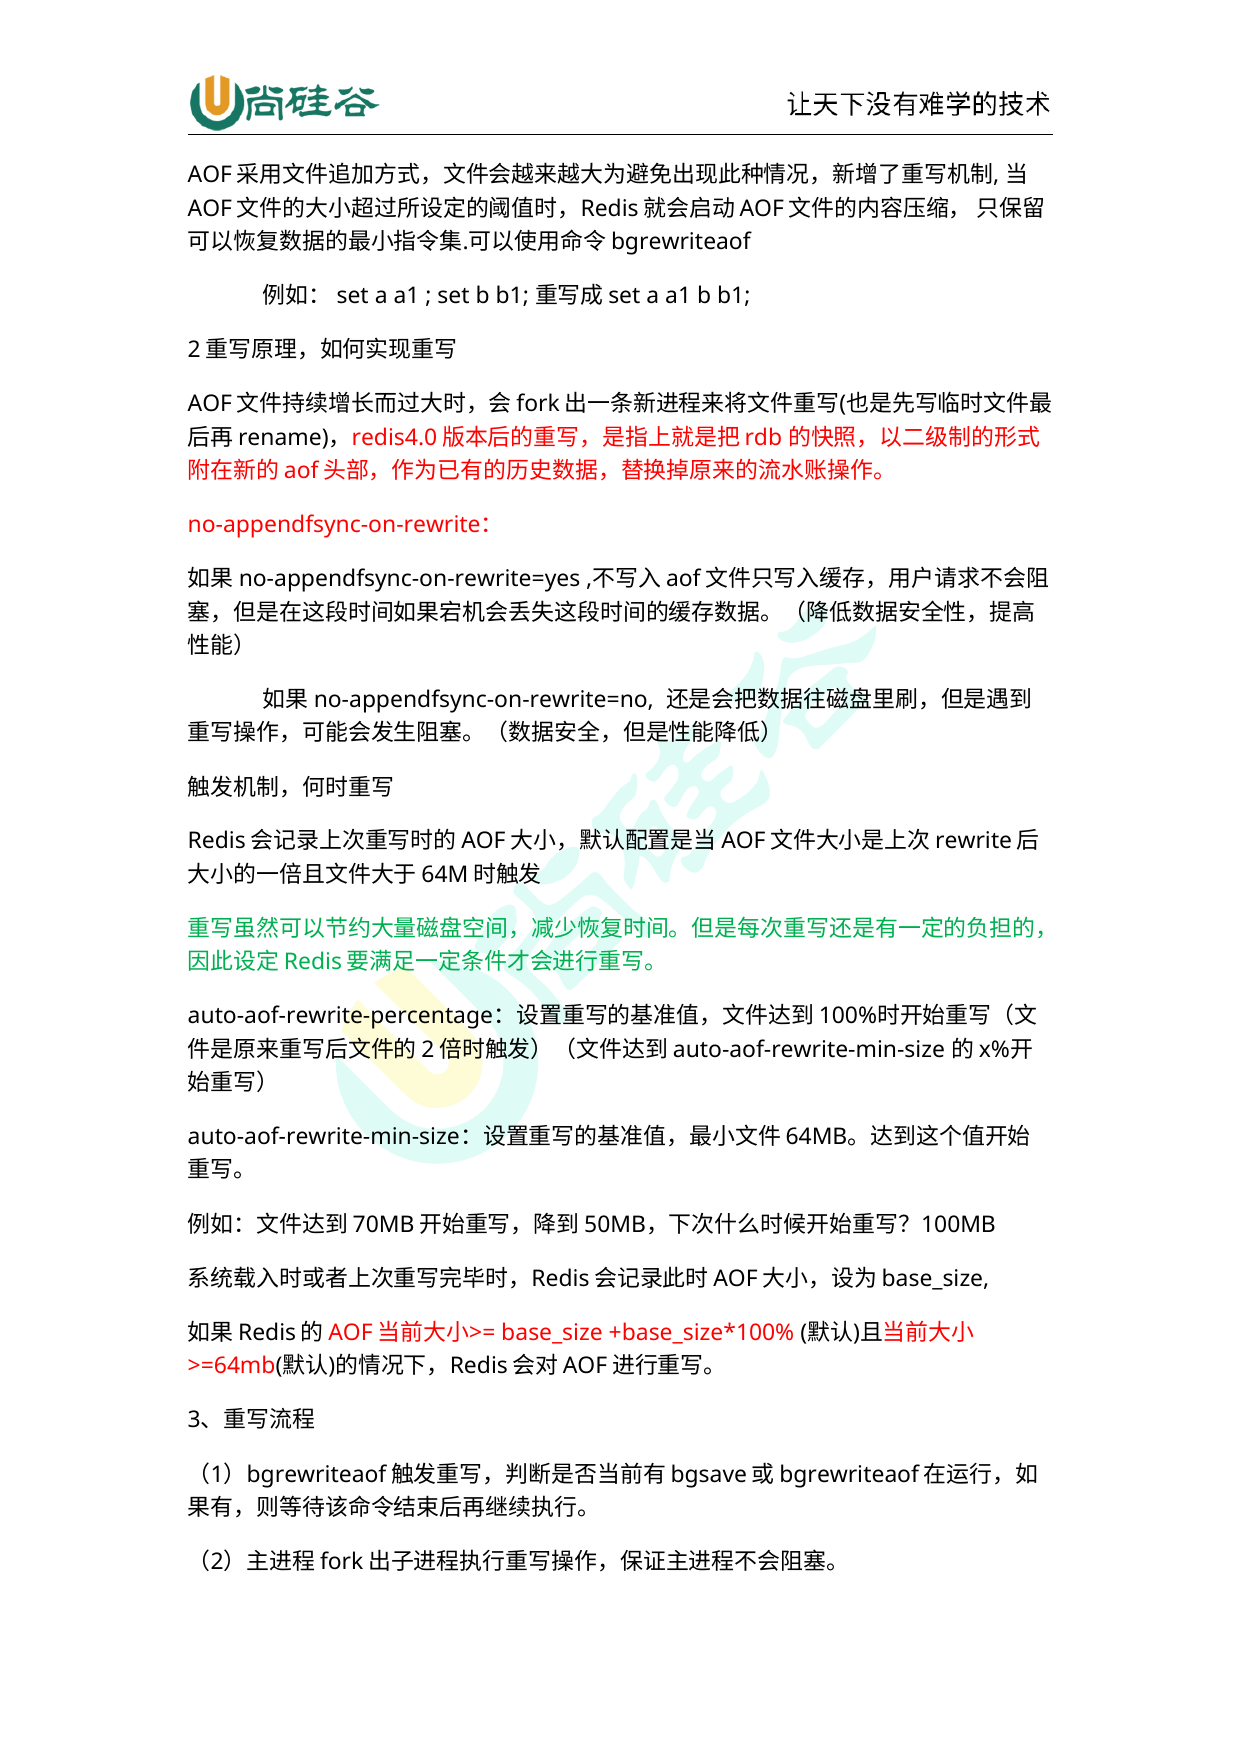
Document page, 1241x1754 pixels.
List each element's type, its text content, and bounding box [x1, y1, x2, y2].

text AOF文件持续增长而过大时，会fork出一条新进程来将文件重写(也是先写临时文件最后再rename)，redis4.0版本后的重写，是指上就是把rdb 的快照，以二级制的形式附在新的aof头部，作为已有的历史数据，替换掉原来的流水账操作。 [187, 385, 1053, 485]
text auto-aof-rewrite-min-size：设置重写的基准值，最小文件64MB。达到这个值开始重写。 [187, 1118, 1053, 1184]
text 3、重写流程 [187, 1401, 1053, 1434]
text 如果Redis的AOF当前大小>= base_size +base_size*100% (默认)且当前大小>=64mb(默认)的情况下，Redis会对AOF进行重写。 [187, 1314, 1053, 1380]
text 如果 no-appendfsync-on-rewrite=yes ,不写入aof文件只写入缓存，用户请求不会阻塞，但是在这段时间如果宕机会丢失这段时间的缓存数据。（降低数据安全性，提高性能） [187, 560, 1053, 660]
text 触发机制，何时重写 [187, 768, 1053, 802]
text no-appendfsync-on-rewrite： [187, 506, 1053, 539]
text auto-aof-rewrite-percentage：设置重写的基准值，文件达到100%时开始重写（文件是原来重写后文件的2倍时触发）（文件达到auto-aof-rewrite-min-size 的x%开始重写） [187, 997, 1053, 1097]
text 系统载入时或者上次重写完毕时，Redis会记录此时AOF大小，设为base_size, [187, 1259, 1053, 1293]
text （2）主进程fork出子进程执行重写操作，保证主进程不会阻塞。 [187, 1543, 1053, 1576]
text （1）bgrewriteaof触发重写，判断是否当前有bgsave或bgrewriteaof在运行，如果有，则等待该命令结束后再继续执行。 [187, 1455, 1053, 1522]
text 2重写原理，如何实现重写 [187, 331, 1053, 364]
text AOF采用文件追加方式，文件会越来越大为避免出现此种情况，新增了重写机制, 当AOF文件的大小超过所设定的阈值时，Redis就会启动AOF文件的内容压缩， 只保留可以恢复数据的最小指令集.可以使用命令bgrewriteaof [187, 156, 1053, 256]
text Redis会记录上次重写时的AOF大小，默认配置是当AOF文件大小是上次rewrite后大小的一倍且文件大于64M时触发 [187, 822, 1053, 889]
picture [187, 73, 1053, 132]
text 如果 no-appendfsync-on-rewrite=no, 还是会把数据往磁盘里刷，但是遇到重写操作，可能会发生阻塞。（数据安全，但是性能降低） [187, 681, 1053, 747]
text 重写虽然可以节约大量磁盘空间，减少恢复时间。但是每次重写还是有一定的负担的，因此设定Redis要满足一定条件才会进行重写。 [187, 910, 1053, 976]
text 例如：文件达到70MB开始重写，降到50MB，下次什么时候开始重写？100MB [187, 1205, 1053, 1239]
text 例如： set a a1 ; set b b1; 重写成set a a1 b b1; [187, 277, 1053, 310]
